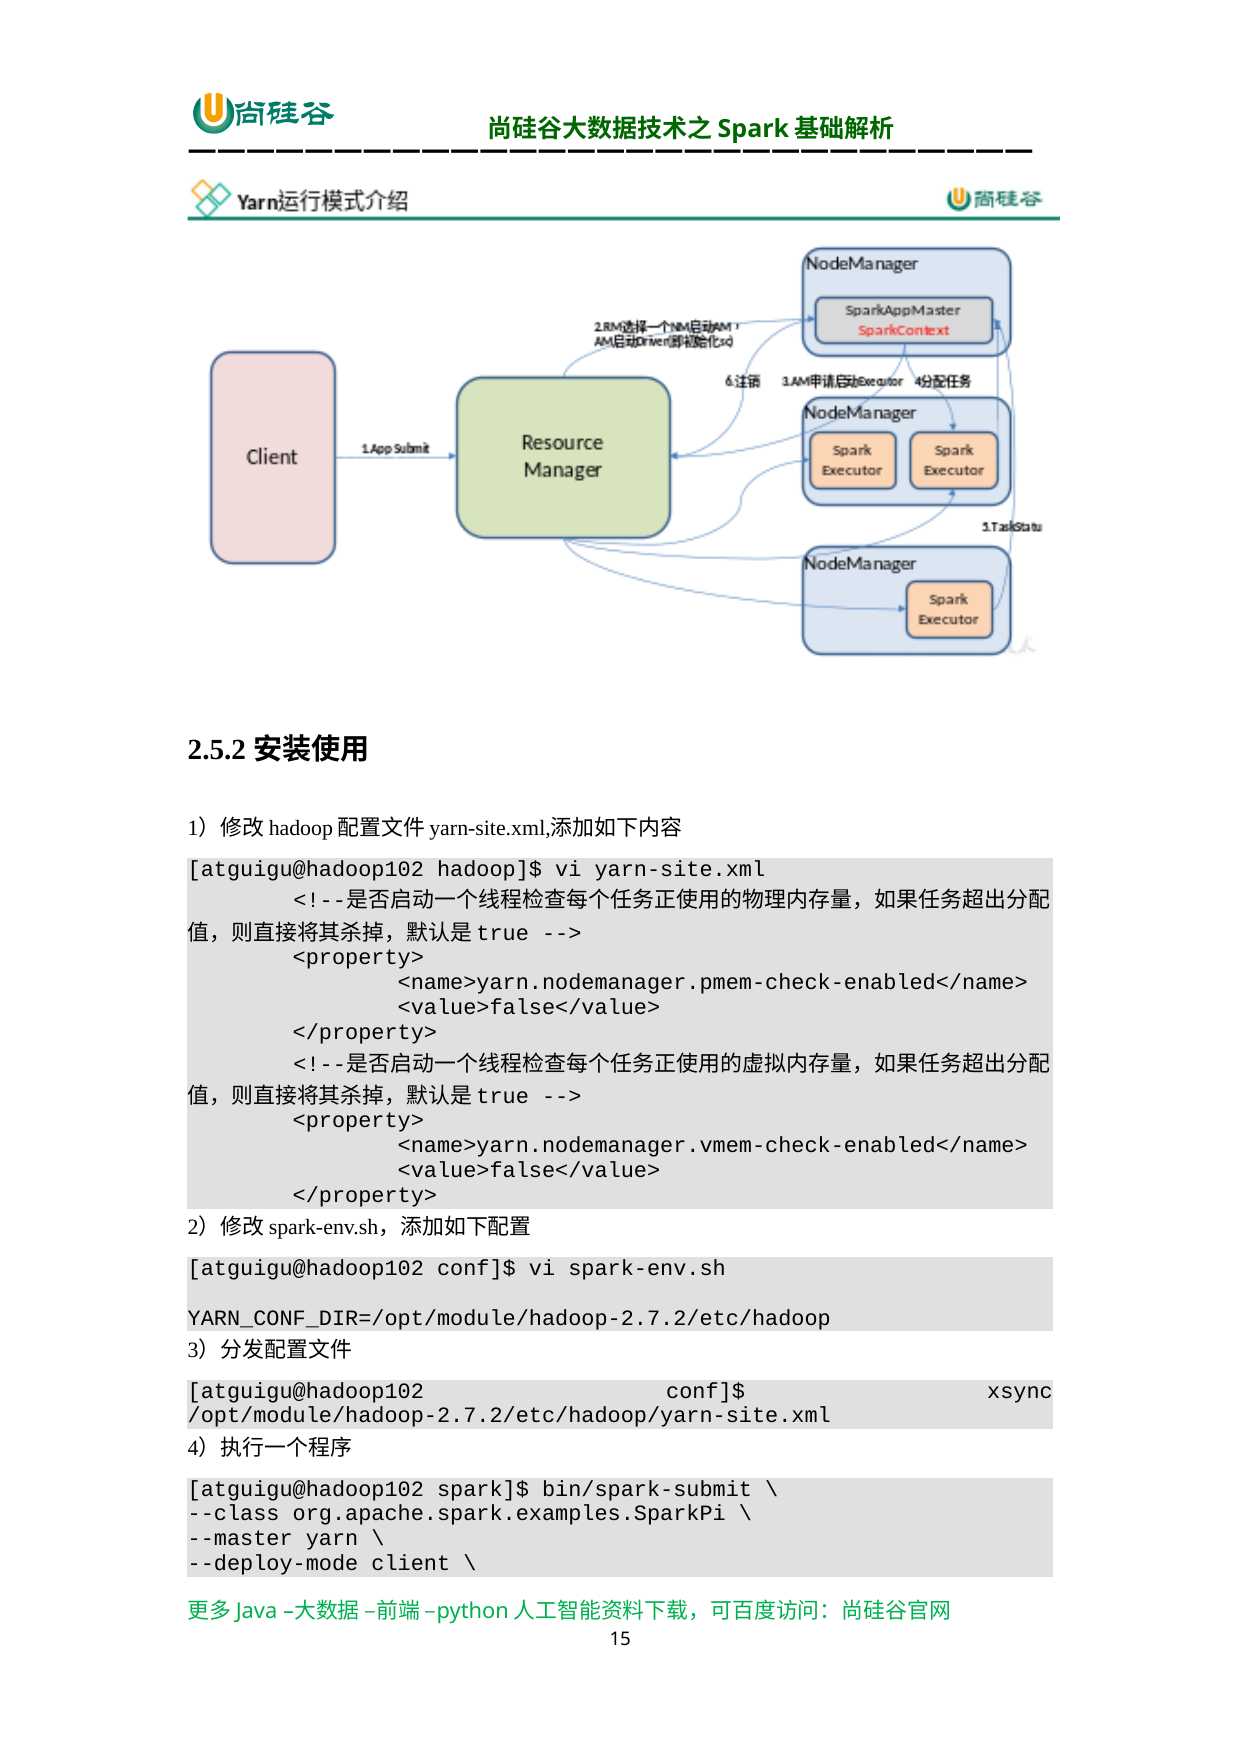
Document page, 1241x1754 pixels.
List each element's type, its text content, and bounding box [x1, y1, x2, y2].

text [atguigu@hadoop102 spark]$ bin/spark-submit \ [187, 1478, 1053, 1502]
picture [187, 88, 338, 138]
text </property> [187, 1184, 1053, 1209]
text </property> [187, 1021, 1053, 1046]
text 4）执行一个程序 [187, 1429, 1053, 1462]
subtitle 2.5.2 安装使用 [187, 714, 1053, 779]
text [atguigu@hadoop102 conf]$ xsync /opt/module/hadoop-2.7.2/etc/hadoop/yarn-site.xml [187, 1380, 1053, 1429]
text [atguigu@hadoop102 conf]$ vi spark-env.sh [187, 1257, 1053, 1282]
text <value>false</value> [187, 1159, 1053, 1184]
text <value>false</value> [187, 996, 1053, 1021]
text <name>yarn.nodemanager.pmem-check-enabled</name> [187, 971, 1053, 996]
text YARN_CONF_DIR=/opt/module/hadoop-2.7.2/etc/hadoop [187, 1307, 1053, 1331]
text 2）修改spark-env.sh，添加如下配置 [187, 1209, 1053, 1241]
text <property> [187, 946, 1053, 971]
text <!--是否启动一个线程检查每个任务正使用的物理内存量，如果任务超出分配值，则直接将其杀掉，默认是true --> [187, 882, 1053, 946]
text --class org.apache.spark.examples.SparkPi \ [187, 1502, 1053, 1527]
text --master yarn \ [187, 1527, 1053, 1552]
text [atguigu@hadoop102 hadoop]$ vi yarn-site.xml [187, 858, 1053, 882]
text 3）分发配置文件 [187, 1331, 1053, 1364]
text --deploy-mode client \ [187, 1552, 1053, 1577]
text <!--是否启动一个线程检查每个任务正使用的虚拟内存量，如果任务超出分配值，则直接将其杀掉，默认是true --> [187, 1046, 1053, 1109]
text <property> [187, 1109, 1053, 1134]
text 1）修改hadoop配置文件yarn-site.xml,添加如下内容 [187, 809, 1053, 842]
text <name>yarn.nodemanager.vmem-check-enabled</name> [187, 1134, 1053, 1159]
